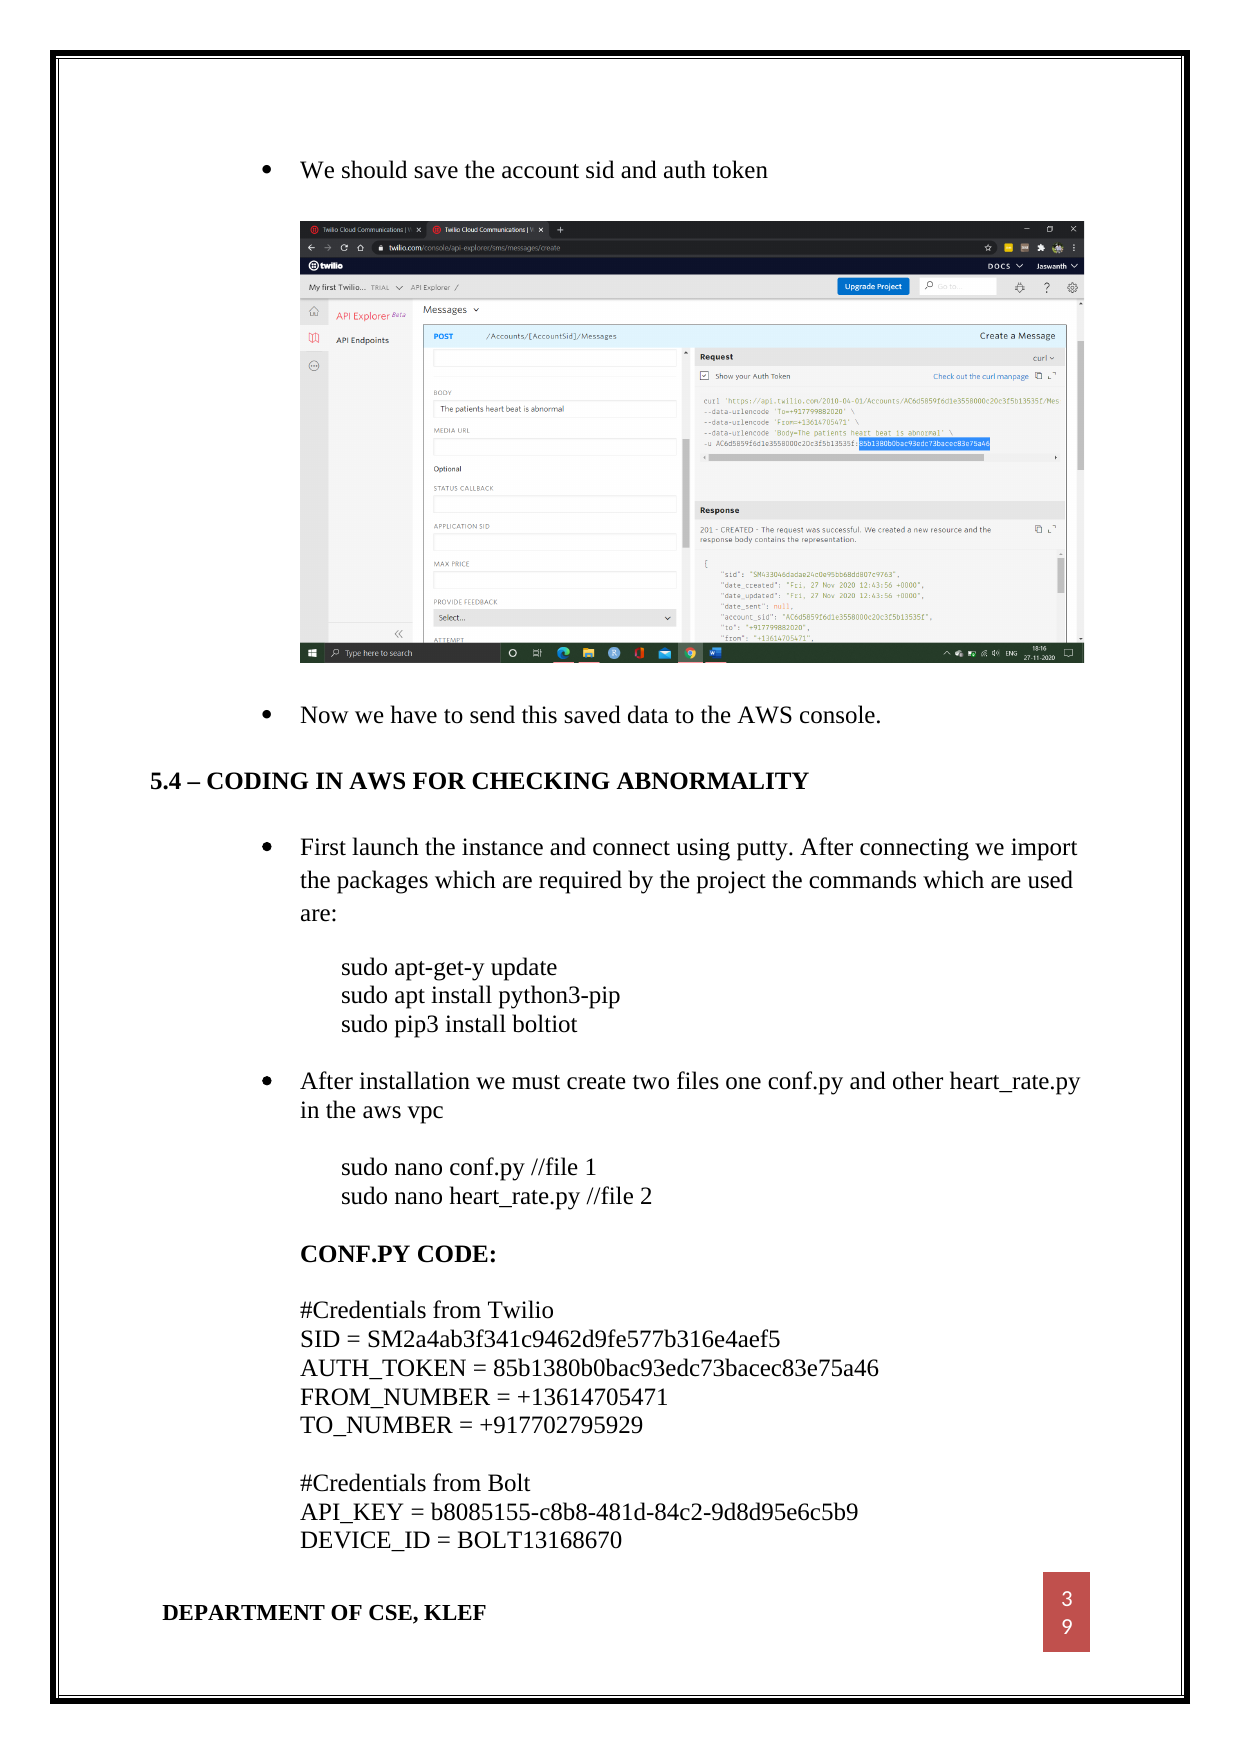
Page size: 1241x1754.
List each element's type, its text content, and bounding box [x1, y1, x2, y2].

list SID = SM2a4ab3f341c9462d9fe577b316e4aef5 [300, 1324, 1090, 1353]
list First launch the instance and connect using putty. After connecting we import the packages which are required by the project the commands which are used are: [262, 832, 1090, 927]
text sudo apt install python3-pip [225, 981, 1090, 1009]
list #Credentials from Twilio [300, 1295, 1090, 1324]
text sudo nano conf.py //file 1 [225, 1152, 1090, 1181]
list Now we have to send this saved data to the AWS console. [262, 700, 1090, 729]
list API_KEY = b8085155-c8b8-481d-84c2-9d8d95e6c5b9 [300, 1497, 1090, 1525]
list TO_NUMBER = +917702795929 [300, 1410, 1090, 1439]
list DEVICE_ID = BOLT13168670 [300, 1525, 1090, 1554]
list AUTH_TOKEN = 85b1380b0bac93edc73bacec83e75a46 [300, 1353, 1090, 1382]
list – CODING IN AWS FOR CHECKING ABNORMALITY [150, 766, 1090, 795]
list CONF.PY CODE: [300, 1239, 1090, 1267]
text sudo nano heart_rate.py //file 2 [225, 1181, 1090, 1210]
list After installation we must create two files one conf.py and other heart_rate.py in the aws vpc [262, 1066, 1090, 1124]
list We should save the account sid and auth token [262, 156, 1090, 184]
text sudo pip3 install boltiot [225, 1009, 1090, 1038]
list FROM_NUMBER = +13614705471 [300, 1382, 1090, 1410]
list #Credentials from Bolt [300, 1468, 1090, 1497]
text sudo apt-get-y update [225, 952, 1090, 981]
picture [300, 221, 1085, 663]
